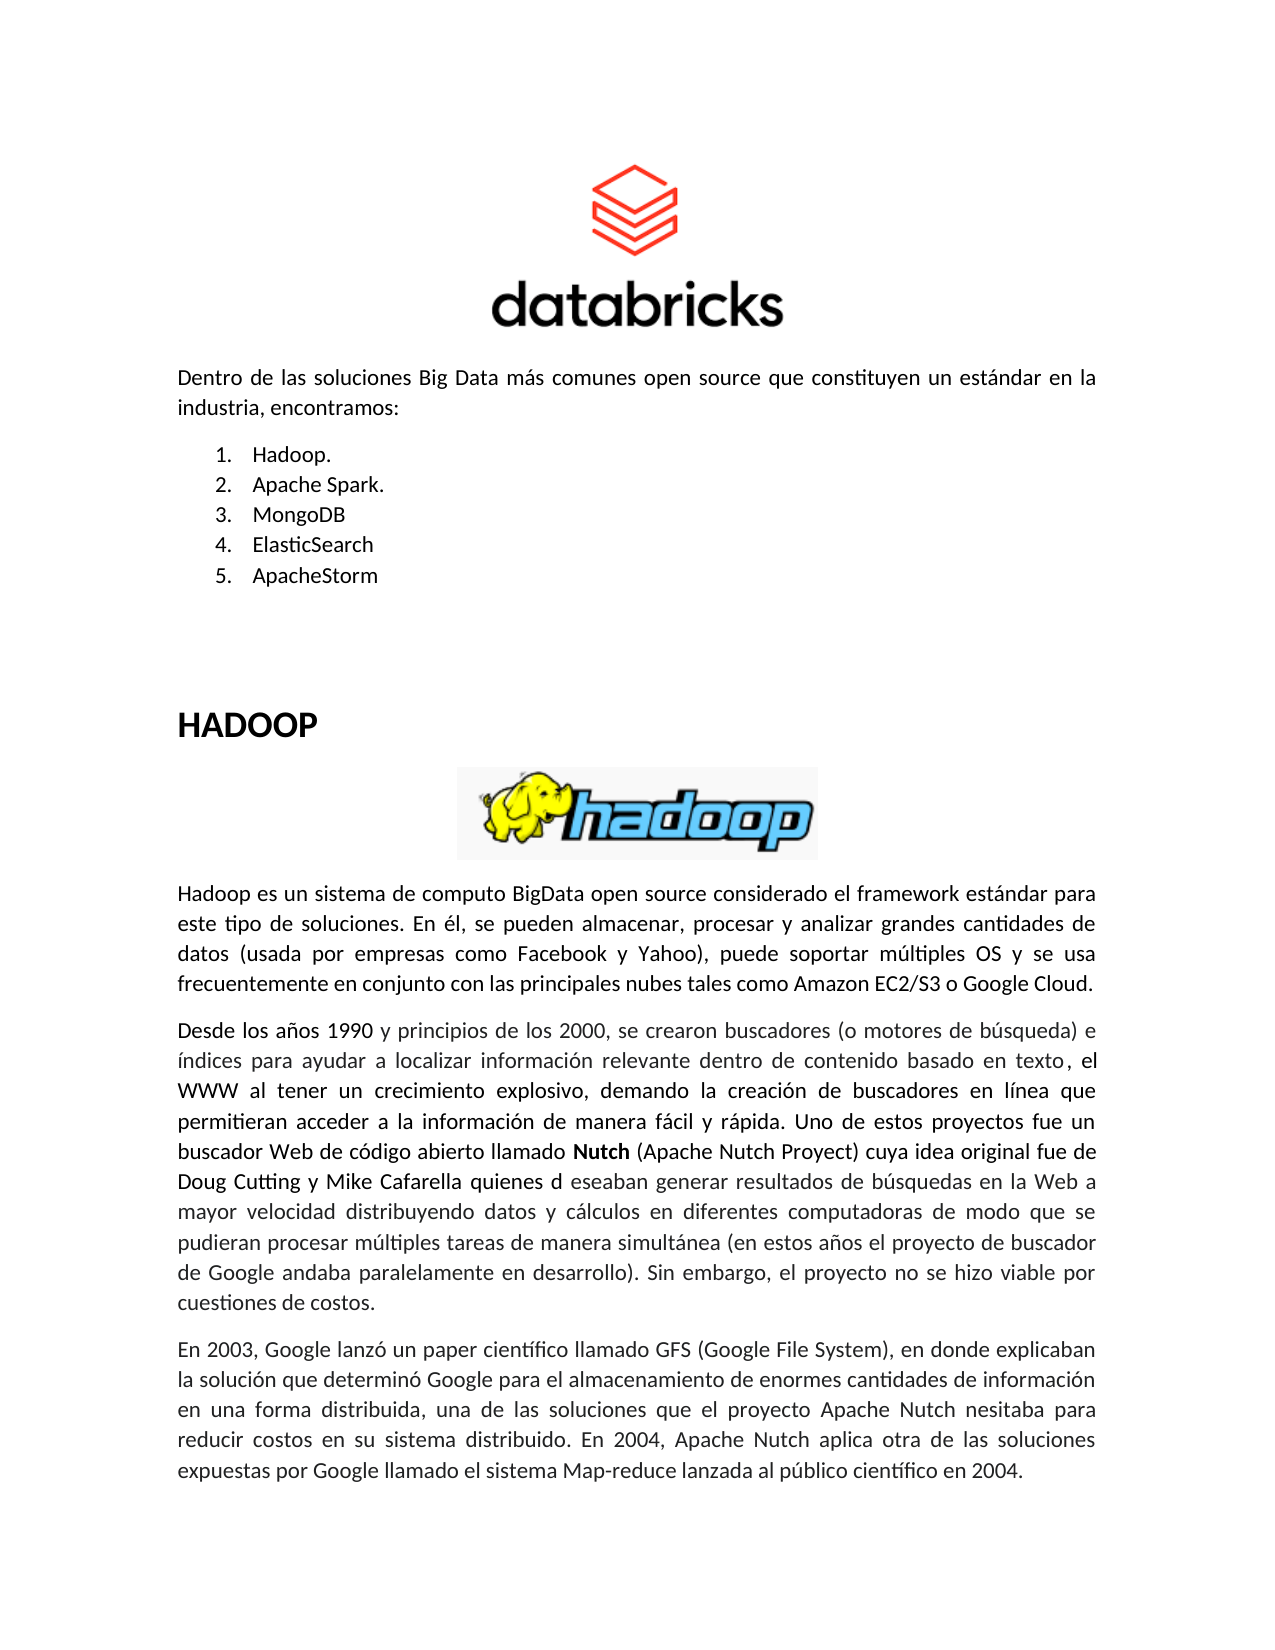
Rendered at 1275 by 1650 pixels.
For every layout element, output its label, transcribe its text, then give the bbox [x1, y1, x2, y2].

text En 2003, Google lanzó un paper científico llamado GFS (Google File System), en donde explicaban la solución que determinó Google para el almacenamiento de enormes cantidades de información en una forma distribuida, una de las soluciones que el proyecto Apache Nutch nesitaba para reducir costos en su sistema distribuido. En 2004, Apache Nutch aplica otra de las soluciones expuestas por Google llamado el sistema Map-reduce lanzada al público científico en 2004. [177, 1453, 1098, 1484]
text Desde los años 1990 y principios de los 2000, se crearon buscadores (o motores de búsqueda) e índices para ayudar a localizar información relevante dentro de contenido basado en texto, el WWW al tener un crecimiento explosivo, demando la creación de buscadores en línea que permitieran acceder a la información de manera fácil y rápida. Uno de estos proyectos fue un buscador Web de código abierto llamado Nutch (Apache Nutch Proyect) cuya idea original fue de Doug Cutting y Mike Cafarella quienes d eseaban generar resultados de búsquedas en la Web a mayor velocidad distribuyendo datos y cálculos en diferentes computadoras de modo que se pudieran procesar múltiples tareas de manera simultánea (en estos años el proyecto de buscador de Google andaba paralelamente en desarrollo). Sin embargo, el proyecto no se hizo viable por cuestiones de costos. [177, 1016, 1098, 1198]
list ApacheStorm [215, 561, 1098, 589]
text HADOOP [177, 701, 1098, 747]
list ElasticSearch [215, 531, 1098, 559]
list Apache Spark. [215, 470, 1098, 498]
picture [450, 147, 825, 344]
list MongoDB [215, 500, 1098, 528]
list Hadoop. [215, 440, 1098, 468]
text Dentro de las soluciones Big Data más comunes open source que constituyen un estándar en la industria, encontramos: [177, 363, 1098, 421]
text Hadoop es un sistema de computo BigData open source considerado el framework estándar para este tipo de soluciones. En él, se pueden almacenar, procesar y analizar grandes cantidades de datos (usada por empresas como Facebook y Yahoo), puede soportar múltiples OS y se usa frecuentemente en conjunto con las principales nubes tales como Amazon EC2/S3 o Google Cloud. [177, 879, 1098, 997]
picture [457, 767, 818, 860]
